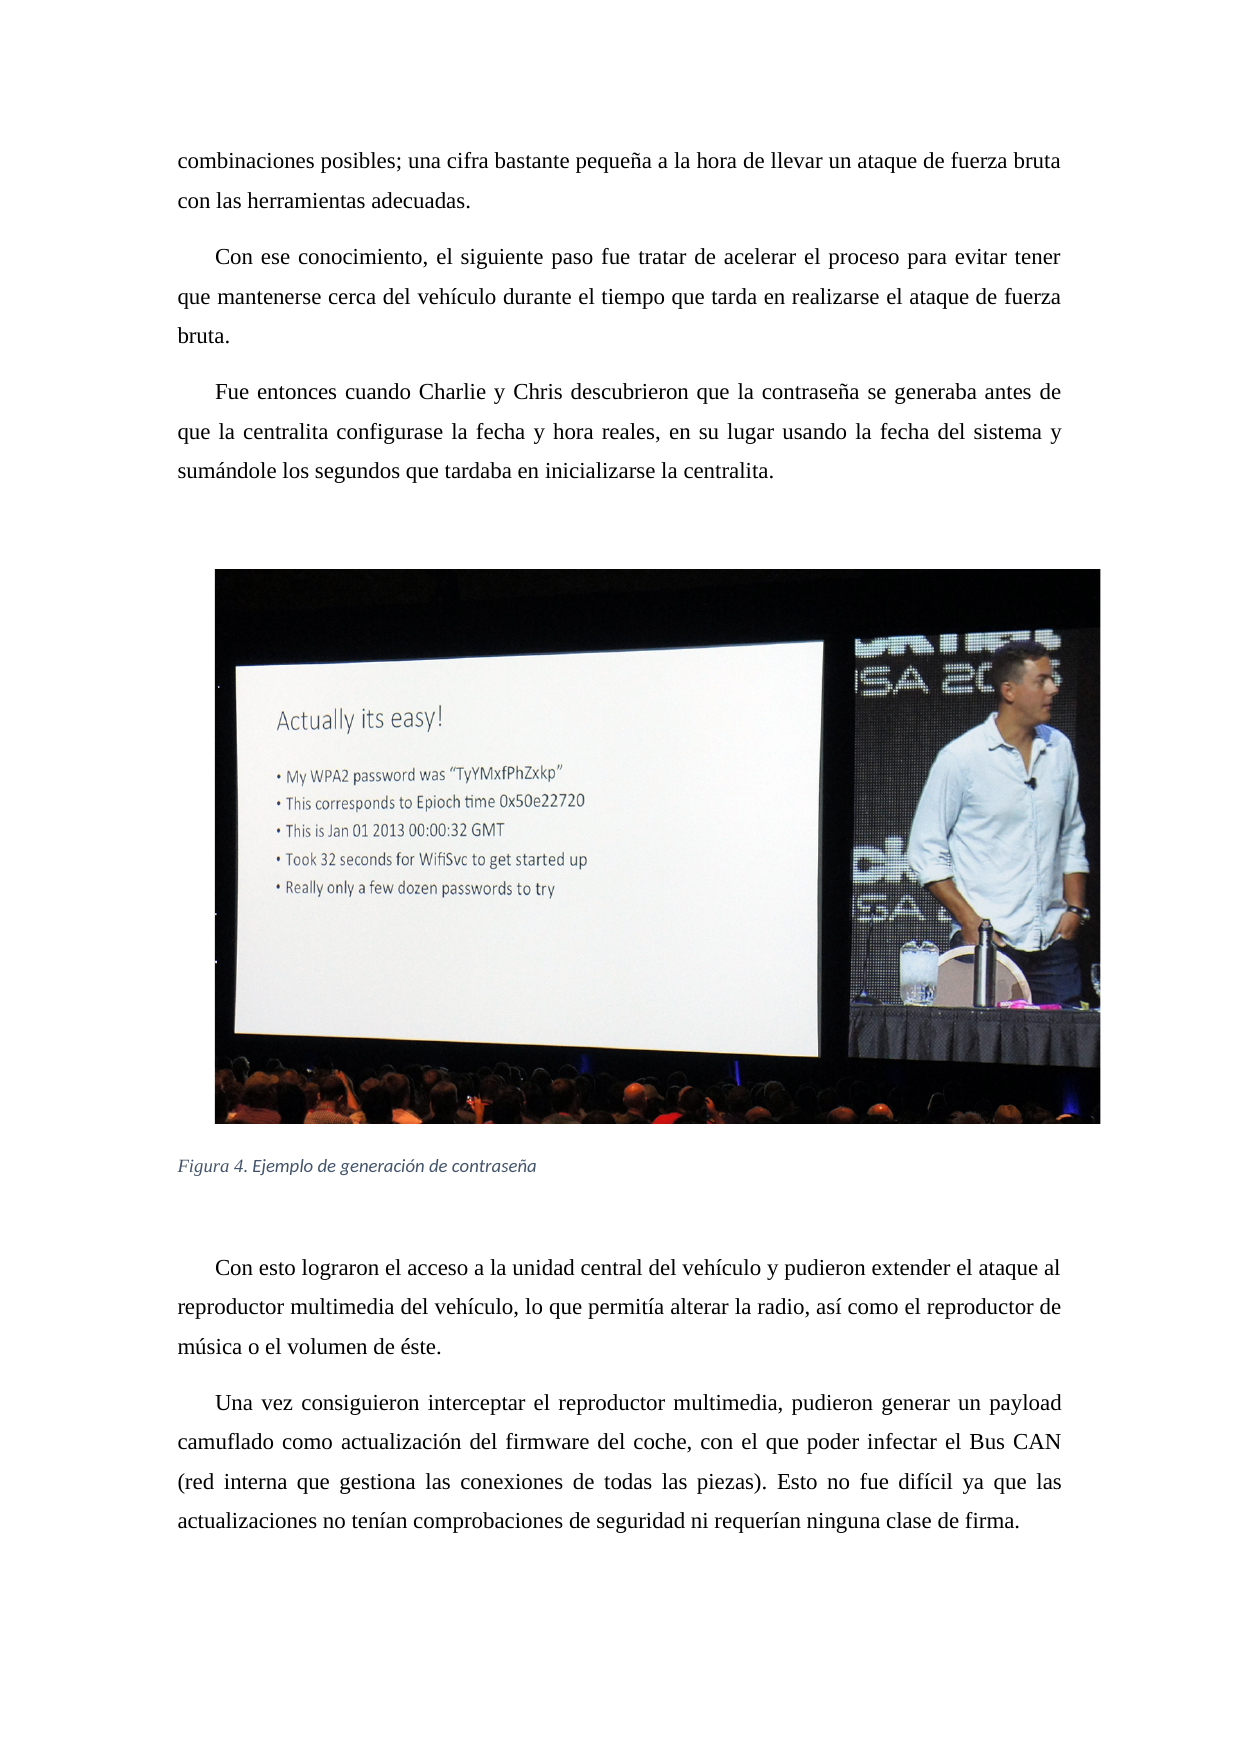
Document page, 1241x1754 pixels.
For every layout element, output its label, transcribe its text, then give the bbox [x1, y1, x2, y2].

text Con esto lograron el acceso a la unidad central del vehículo y pudieron extender el ataque al reproductor multimedia del vehículo, lo que permitía alterar la radio, así como el reproductor de música o el volumen de éste. [177, 1254, 1063, 1359]
text Con ese conocimiento, el siguiente paso fue tratar de acelerar el proceso para evitar tener que mantenerse cerca del vehículo durante el tiempo que tarda en realizarse el ataque de fuerza bruta. [177, 243, 1063, 348]
text Una vez consiguieron interceptar el reproductor multimedia, pudieron generar un payload camuflado como actualización del firmware del coche, con el que poder infectar el Bus CAN (red interna que gestiona las conexiones de todas las piezas). Esto no fue difícil ya que las actualizaciones no tenían comprobaciones de seguridad ni requerían ninguna clase de firma. [177, 1389, 1063, 1534]
picture [214, 569, 1101, 1124]
text Fue entonces cuando Charlie y Chris descubrieron que la contraseña se generaba antes de que la centralita configurase la fecha y hora reales, en su lugar usando la fecha del sistema y sumándole los segundos que tardaba en inicializarse la centralita. [177, 378, 1063, 484]
text Figura 4. Ejemplo de generación de contraseña [177, 1154, 1063, 1177]
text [177, 148, 1063, 213]
